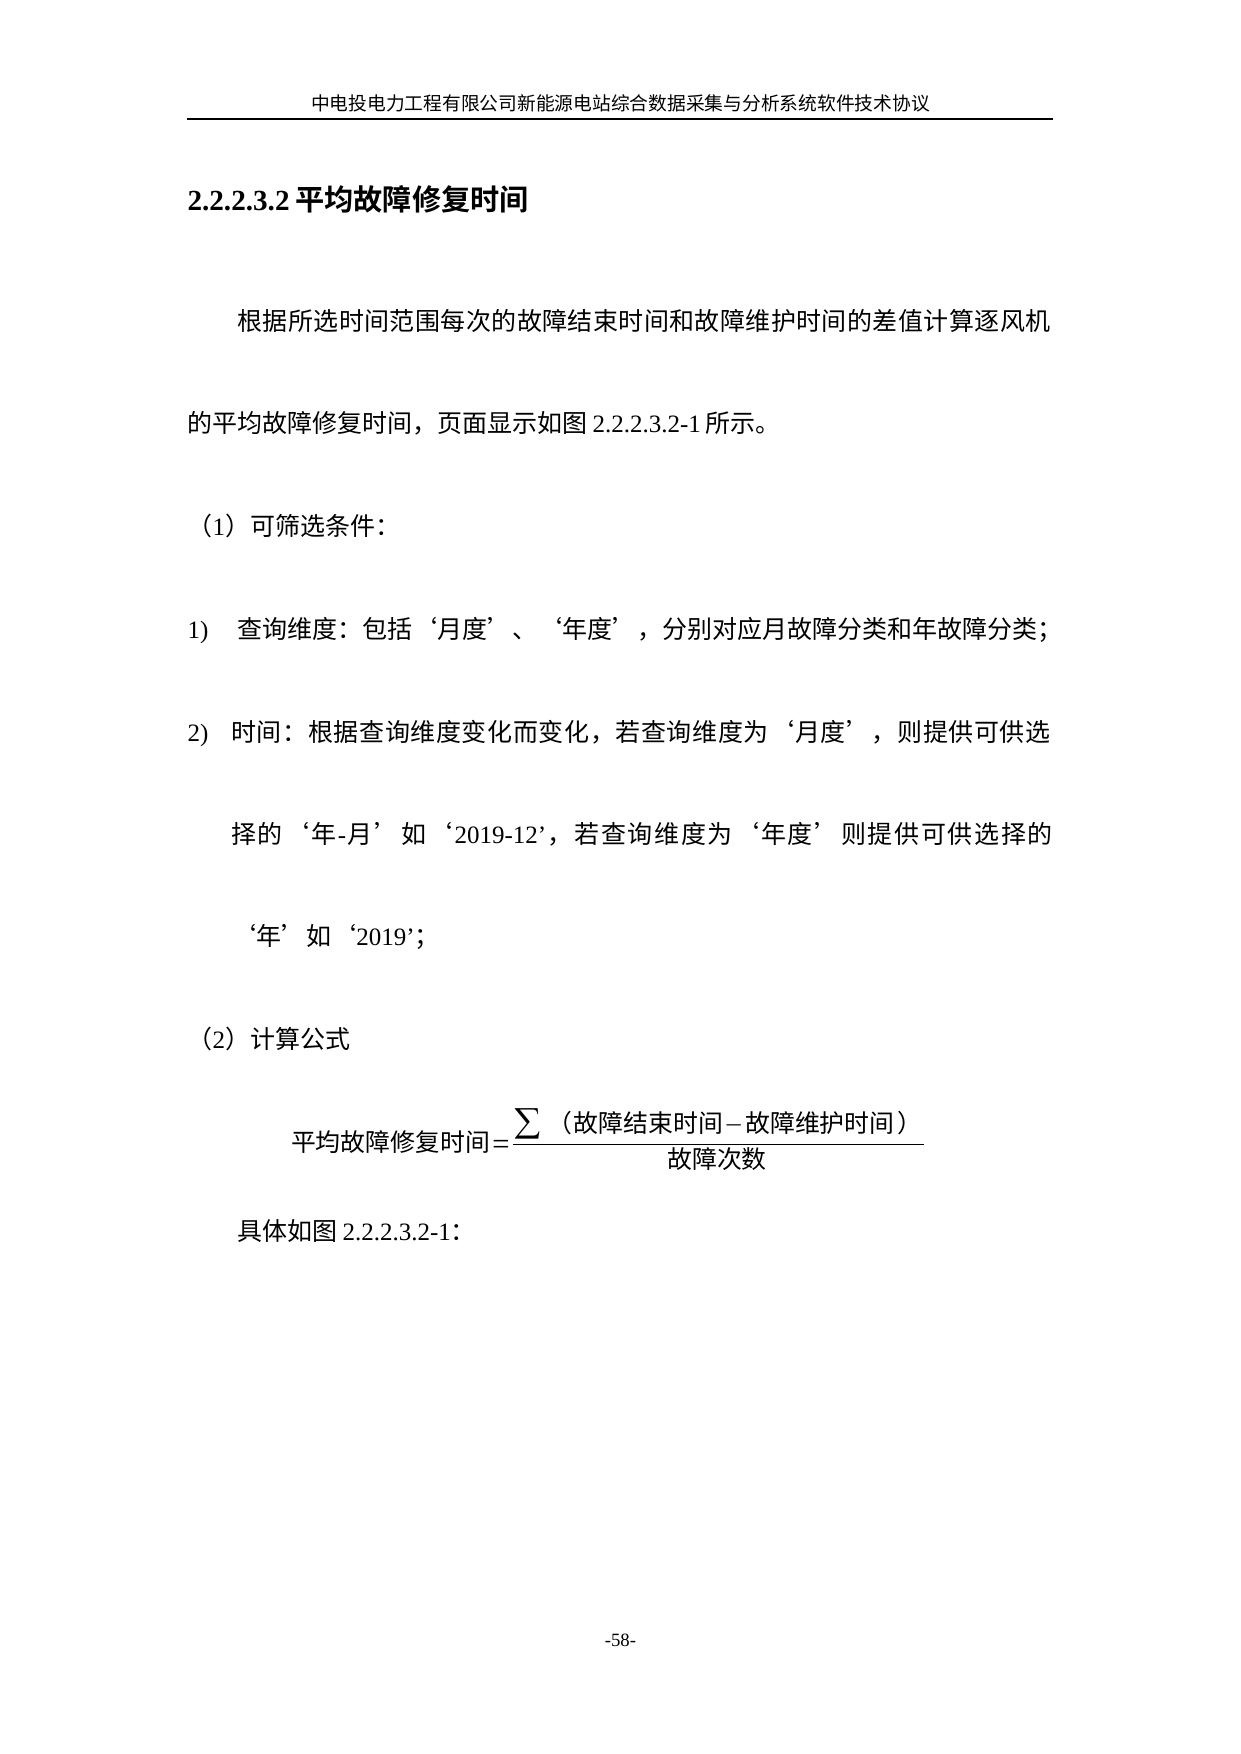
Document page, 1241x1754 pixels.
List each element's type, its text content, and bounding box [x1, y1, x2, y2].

list 查询维度：包括‘月度’、‘年度’，分别对应月故障分类和年故障分类； [187, 593, 1053, 661]
text 具体如图2.2.2.3.2-1： [187, 1195, 1028, 1263]
text 根据所选时间范围每次的故障结束时间和故障维护时间的差值计算逐风机的平均故障修复时间，页面显示如图2.2.2.3.2-1所示。 [187, 286, 1053, 455]
list 时间：根据查询维度变化而变化，若查询维度为‘月度’，则提供可供选择的‘年-月’如‘2019-12’，若查询维度为‘年度’则提供可供选择的‘年’如‘2019’； [187, 697, 1053, 968]
text （2）计算公式 [187, 1003, 1053, 1071]
text （1）可筛选条件： [187, 491, 1053, 558]
subtitle 2.2.2.3.2平均故障修复时间 [187, 164, 1053, 232]
